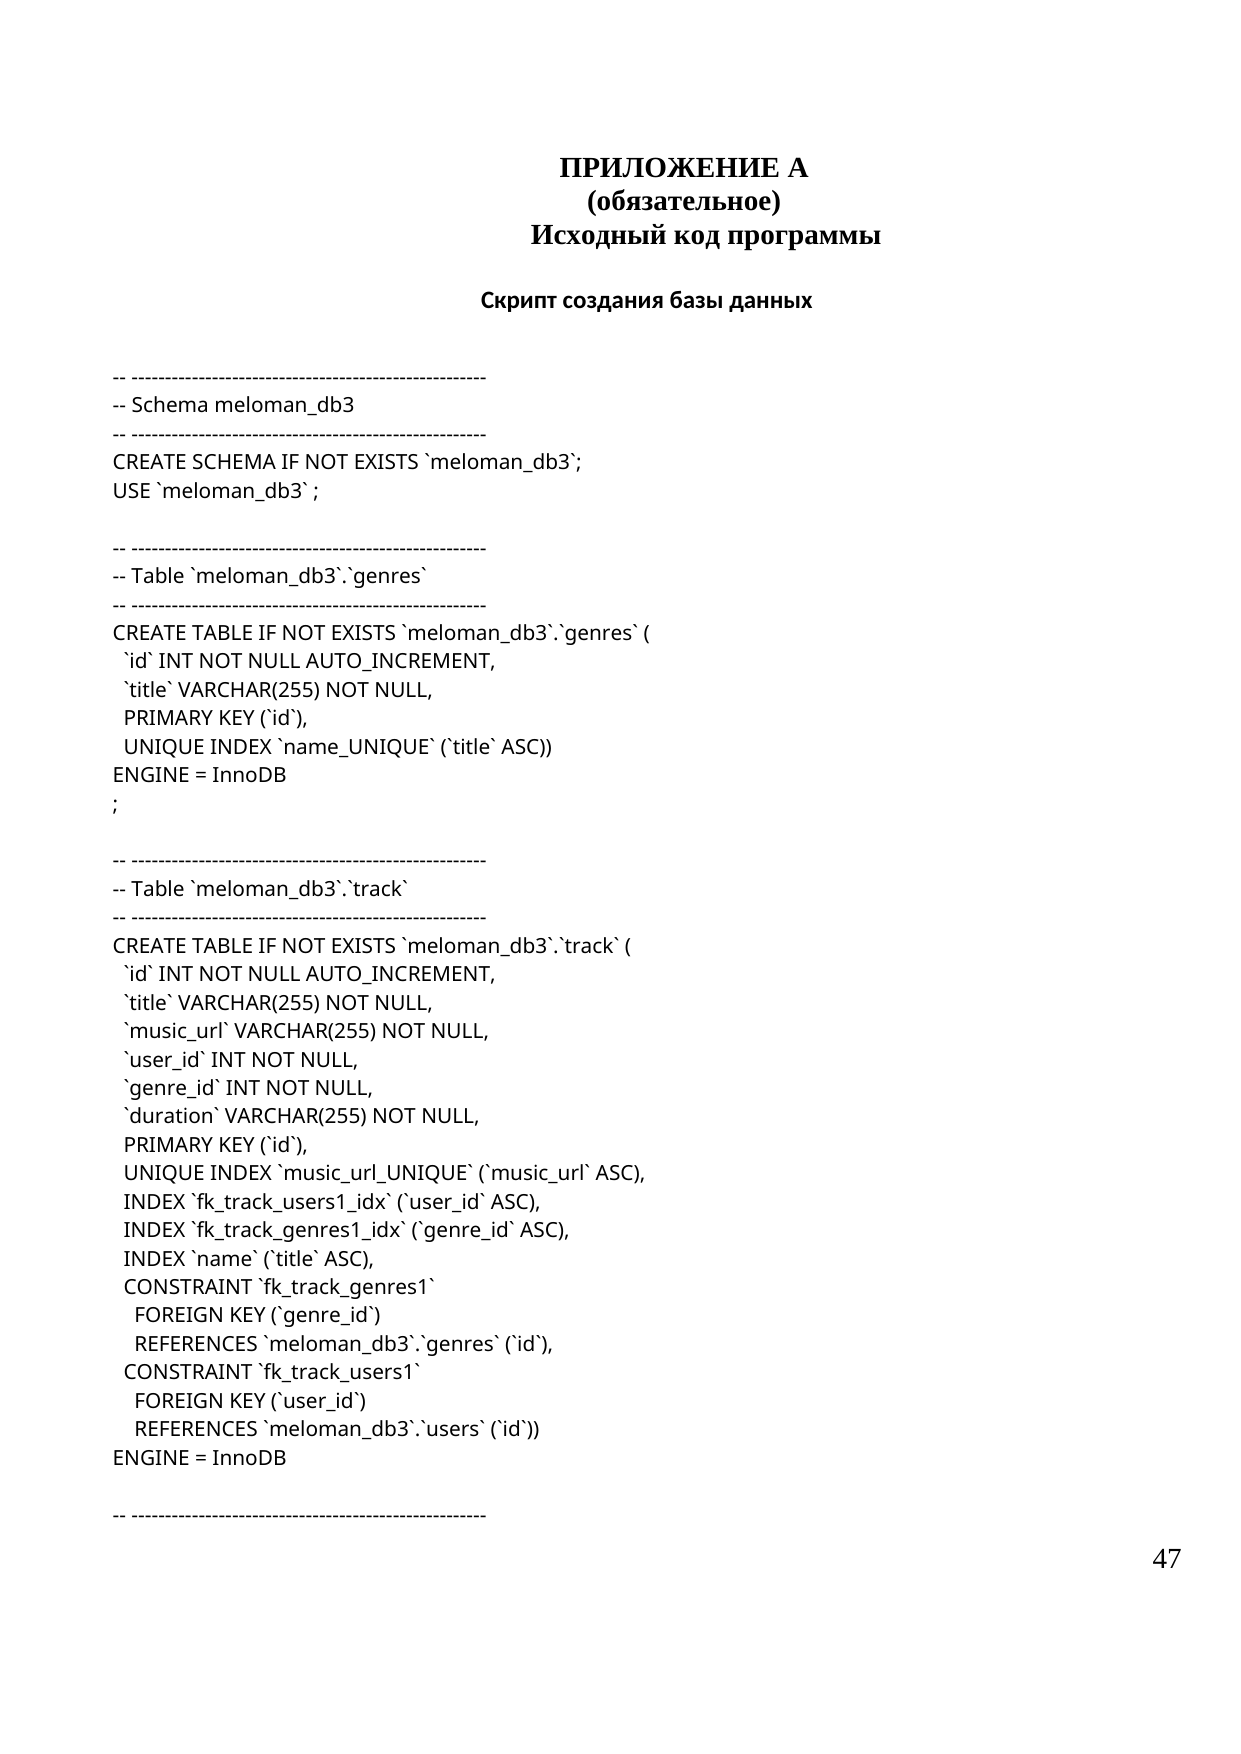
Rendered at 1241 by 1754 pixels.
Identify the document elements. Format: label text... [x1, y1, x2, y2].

text PRIMARY KEY (`id`), [112, 1130, 1181, 1158]
text INDEX `name` (`title` ASC), [112, 1244, 1181, 1272]
text FOREIGN KEY (`user_id`) [112, 1386, 1181, 1414]
text CONSTRAINT `fk_track_genres1` [112, 1272, 1181, 1301]
text `duration` VARCHAR(255) NOT NULL, [112, 1102, 1181, 1130]
text INDEX `fk_track_users1_idx` (`user_id` ASC), [112, 1187, 1181, 1215]
text CREATE TABLE IF NOT EXISTS `meloman_db3`.`track` ( [112, 931, 1181, 959]
text ENGINE = InnoDB [112, 760, 1181, 789]
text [112, 1500, 1181, 1528]
text `user_id` INT NOT NULL, [112, 1045, 1181, 1073]
text `music_url` VARCHAR(255) NOT NULL, [112, 1016, 1181, 1045]
text FOREIGN KEY (`genre_id`) [112, 1301, 1181, 1329]
text PRIMARY KEY (`id`), [112, 703, 1181, 732]
text CREATE SCHEMA IF NOT EXISTS `meloman_db3`; [112, 447, 1181, 476]
text -- ----------------------------------------------------- [112, 846, 1181, 874]
text -- Table `meloman_db3`.`genres` [112, 561, 1181, 590]
text -- Schema meloman_db3 [112, 391, 1181, 419]
text -- ----------------------------------------------------- [112, 590, 1181, 618]
text `genre_id` INT NOT NULL, [112, 1073, 1181, 1102]
text Исходный код программы [112, 217, 1181, 251]
text ENGINE = InnoDB [112, 1443, 1181, 1471]
text ; [112, 789, 1181, 817]
text `title` VARCHAR(255) NOT NULL, [112, 988, 1181, 1016]
text (обязательное) [112, 183, 1181, 217]
text -- ----------------------------------------------------- [112, 362, 1181, 391]
text -- Table `meloman_db3`.`track` [112, 874, 1181, 902]
text `id` INT NOT NULL AUTO_INCREMENT, [112, 959, 1181, 988]
text UNIQUE INDEX `music_url_UNIQUE` (`music_url` ASC), [112, 1158, 1181, 1187]
text INDEX `fk_track_genres1_idx` (`genre_id` ASC), [112, 1215, 1181, 1244]
text -- ----------------------------------------------------- [112, 902, 1181, 931]
text UNIQUE INDEX `name_UNIQUE` (`title` ASC)) [112, 732, 1181, 760]
text USE `meloman_db3` ; [112, 476, 1181, 504]
text -- ----------------------------------------------------- [112, 419, 1181, 447]
text Скрипт создания базы данных [112, 284, 1181, 315]
text REFERENCES `meloman_db3`.`genres` (`id`), [112, 1329, 1181, 1357]
text Приложение А [112, 150, 1181, 183]
text REFERENCES `meloman_db3`.`users` (`id`)) [112, 1414, 1181, 1443]
text CREATE TABLE IF NOT EXISTS `meloman_db3`.`genres` ( [112, 618, 1181, 647]
text CONSTRAINT `fk_track_users1` [112, 1357, 1181, 1386]
text `id` INT NOT NULL AUTO_INCREMENT, [112, 647, 1181, 675]
text `title` VARCHAR(255) NOT NULL, [112, 675, 1181, 703]
text -- ----------------------------------------------------- [112, 533, 1181, 561]
